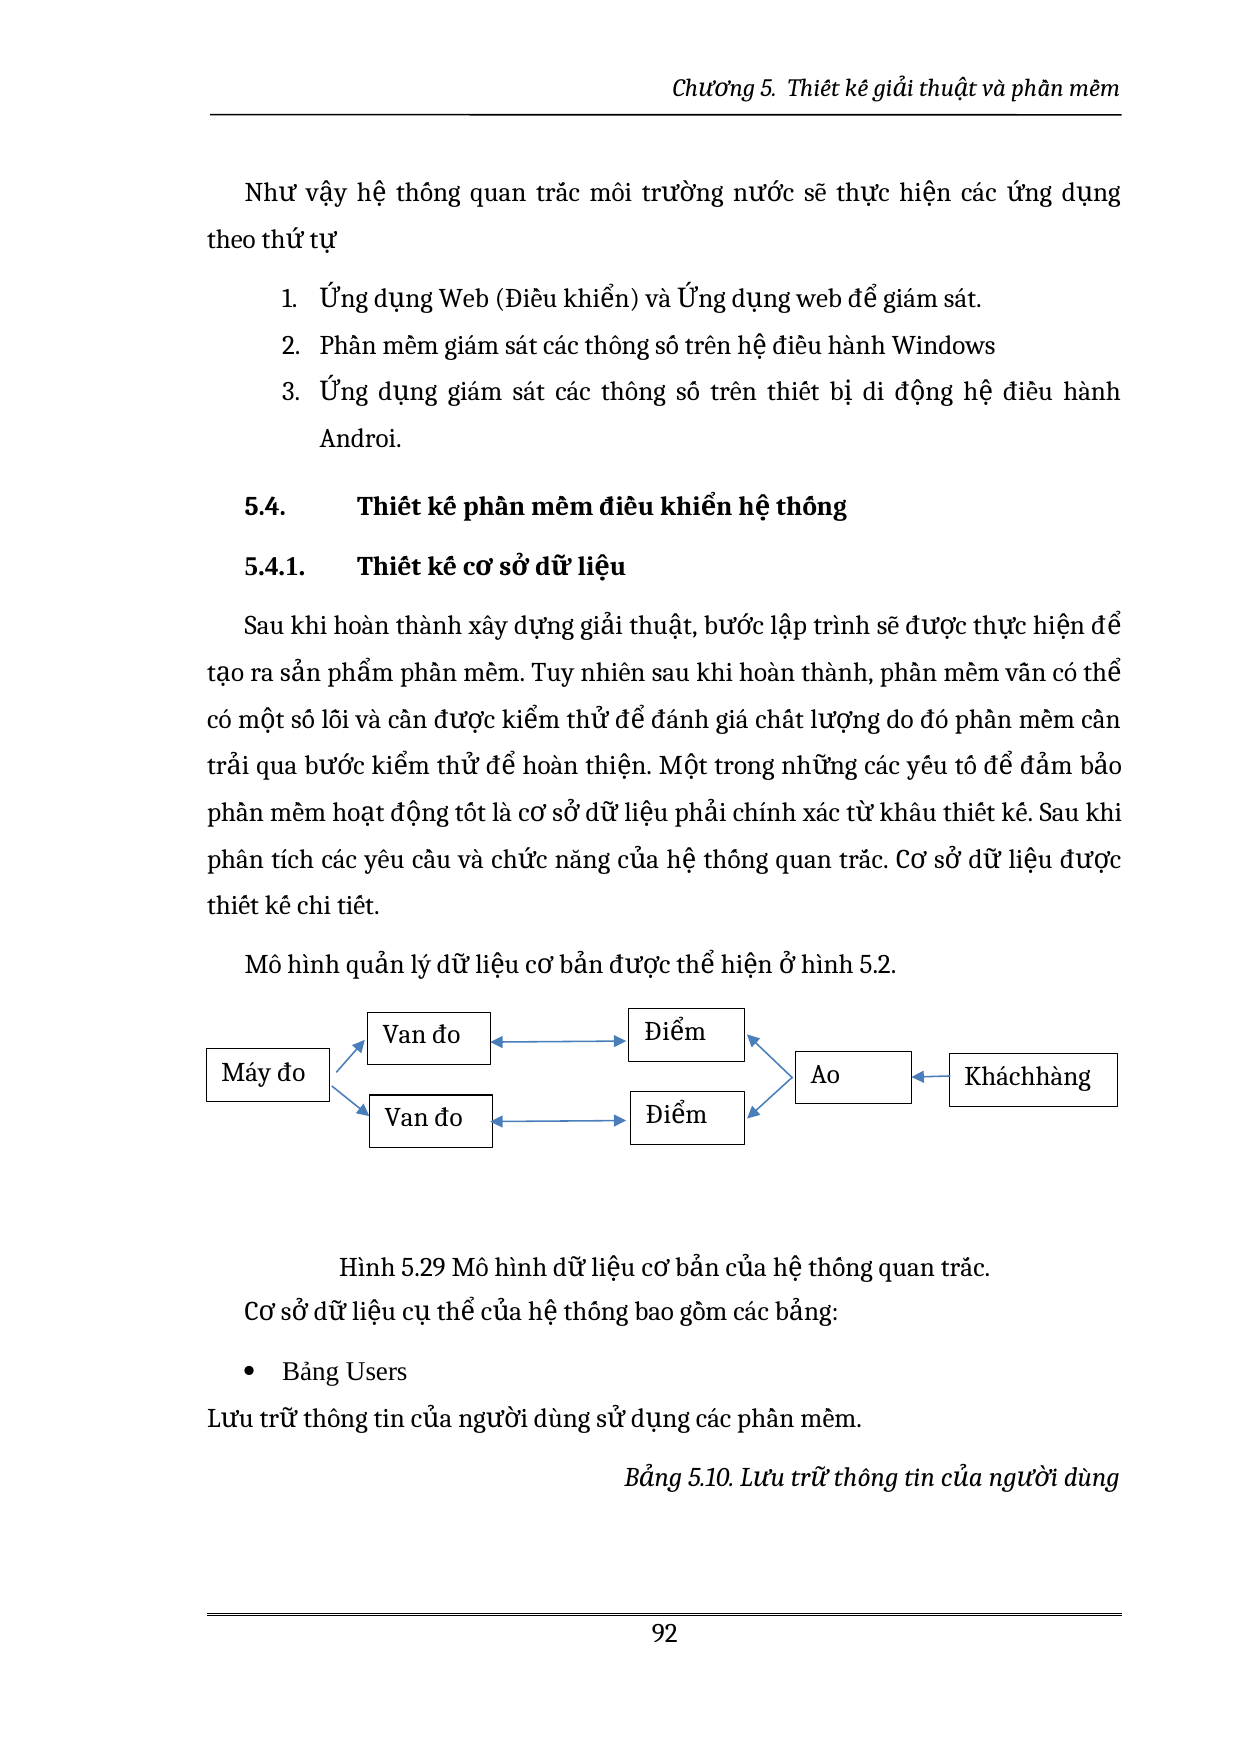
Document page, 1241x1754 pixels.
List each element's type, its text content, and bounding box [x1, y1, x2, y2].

text Sau khi hoàn thành xây dựng giải thuật, bước lập trình sẽ được thực hiện để tạo ra sản phẩm phần mềm. Tuy nhiên sau khi hoàn thành, phần mềm vẫn có thể có một số lỗi và cần được kiểm thử để đánh giá chất lượng do đó phần mềm cần trải qua bước kiểm thử để hoàn thiện. Một trong những các yếu tố để đảm bảo phần mềm hoạt động tốt là cơ sở dữ liệu phải chính xác từ khâu thiết kế. Sau khi phân tích các yêu cầu và chức năng của hệ thống quan trắc. Cơ sở dữ liệu được thiết kế chi tiết. [207, 610, 1122, 921]
text Cơ sở dữ liệu cụ thể của hệ thống bao gồm các bảng: [207, 1296, 1122, 1327]
list Bảng Users [244, 1355, 1122, 1386]
text Như vậy hệ thống quan trắc môi trường nước sẽ thực hiện các ứng dụng theo thứ tự [207, 177, 1122, 255]
list Ứng dụng Web (Điều khiển) và Ứng dụng web để giám sát. [282, 283, 1122, 314]
subtitle Thiết kế cơ sở dữ liệu [244, 550, 1122, 582]
subtitle Thiết kế phần mềm điều khiển hệ thống [244, 491, 1122, 522]
list Phần mềm giám sát các thông số trên hệ điều hành Windows [282, 330, 1122, 361]
text Mô hình quản lý dữ liệu cơ bản được thể hiện ở hình 5.2. [207, 949, 1122, 981]
text Lưu trữ thông tin của người dùng sử dụng các phần mềm. [207, 1403, 1122, 1434]
list Ứng dụng giám sát các thông số trên thiết bị di động hệ điều hành Androi. [282, 376, 1122, 454]
